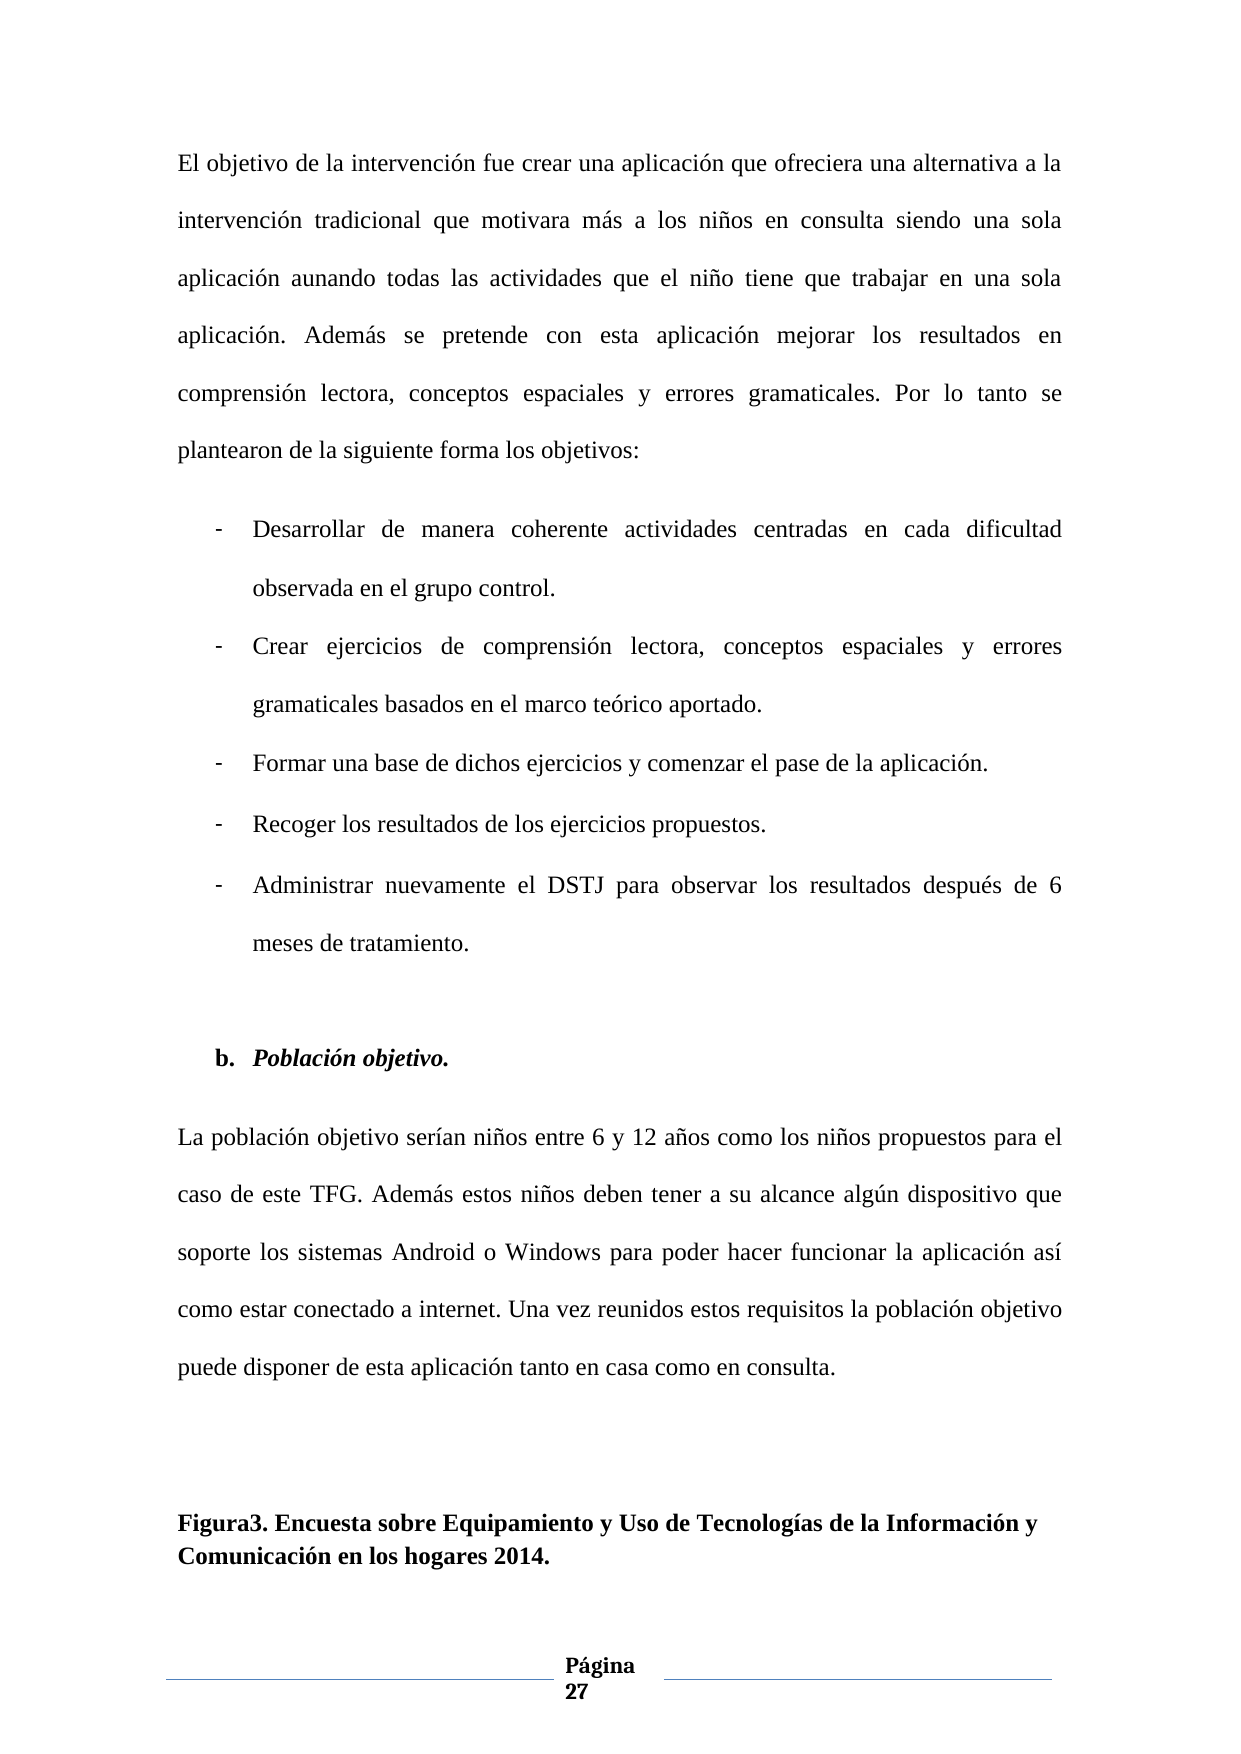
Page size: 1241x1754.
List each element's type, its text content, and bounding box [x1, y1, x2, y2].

text El objetivo de la intervención fue crear una aplicación que ofreciera una alternativa a la intervención tradicional que motivara más a los niños en consulta siendo una sola aplicación aunando todas las actividades que el niño tiene que trabajar en una sola aplicación. Además se pretende con esta aplicación mejorar los resultados en comprensión lectora, conceptos espaciales y errores gramaticales. Por lo tanto se plantearon de la siguiente forma los objetivos: [177, 148, 1063, 464]
list Desarrollar de manera coherente actividades centradas en cada dificultad observada en el grupo control. [215, 513, 1063, 601]
list Recoger los resultados de los ejercicios propuestos. [215, 808, 1063, 838]
list Población objetivo. [215, 1043, 1063, 1072]
text Figura3. Encuesta sobre Equipamiento y Uso de Tecnologías de la Información y Comunicación en los hogares 2014. [177, 1508, 1063, 1570]
text La población objetivo serían niños entre 6 y 12 años como los niños propuestos para el caso de este TFG. Además estos niños deben tener a su alcance algún dispositivo que soporte los sistemas Android o Windows para poder hacer funcionar la aplicación así como estar conectado a internet. Una vez reunidos estos requisitos la población objetivo puede disponer de esta aplicación tanto en casa como en consulta. [177, 1122, 1063, 1380]
list Crear ejercicios de comprensión lectora, conceptos espaciales y errores gramaticales basados en el marco teórico aportado. [215, 630, 1063, 718]
list Administrar nuevamente el DSTJ para observar los resultados después de 6 meses de tratamiento. [215, 869, 1063, 957]
list Formar una base de dichos ejercicios y comenzar el pase de la aplicación. [215, 747, 1063, 777]
